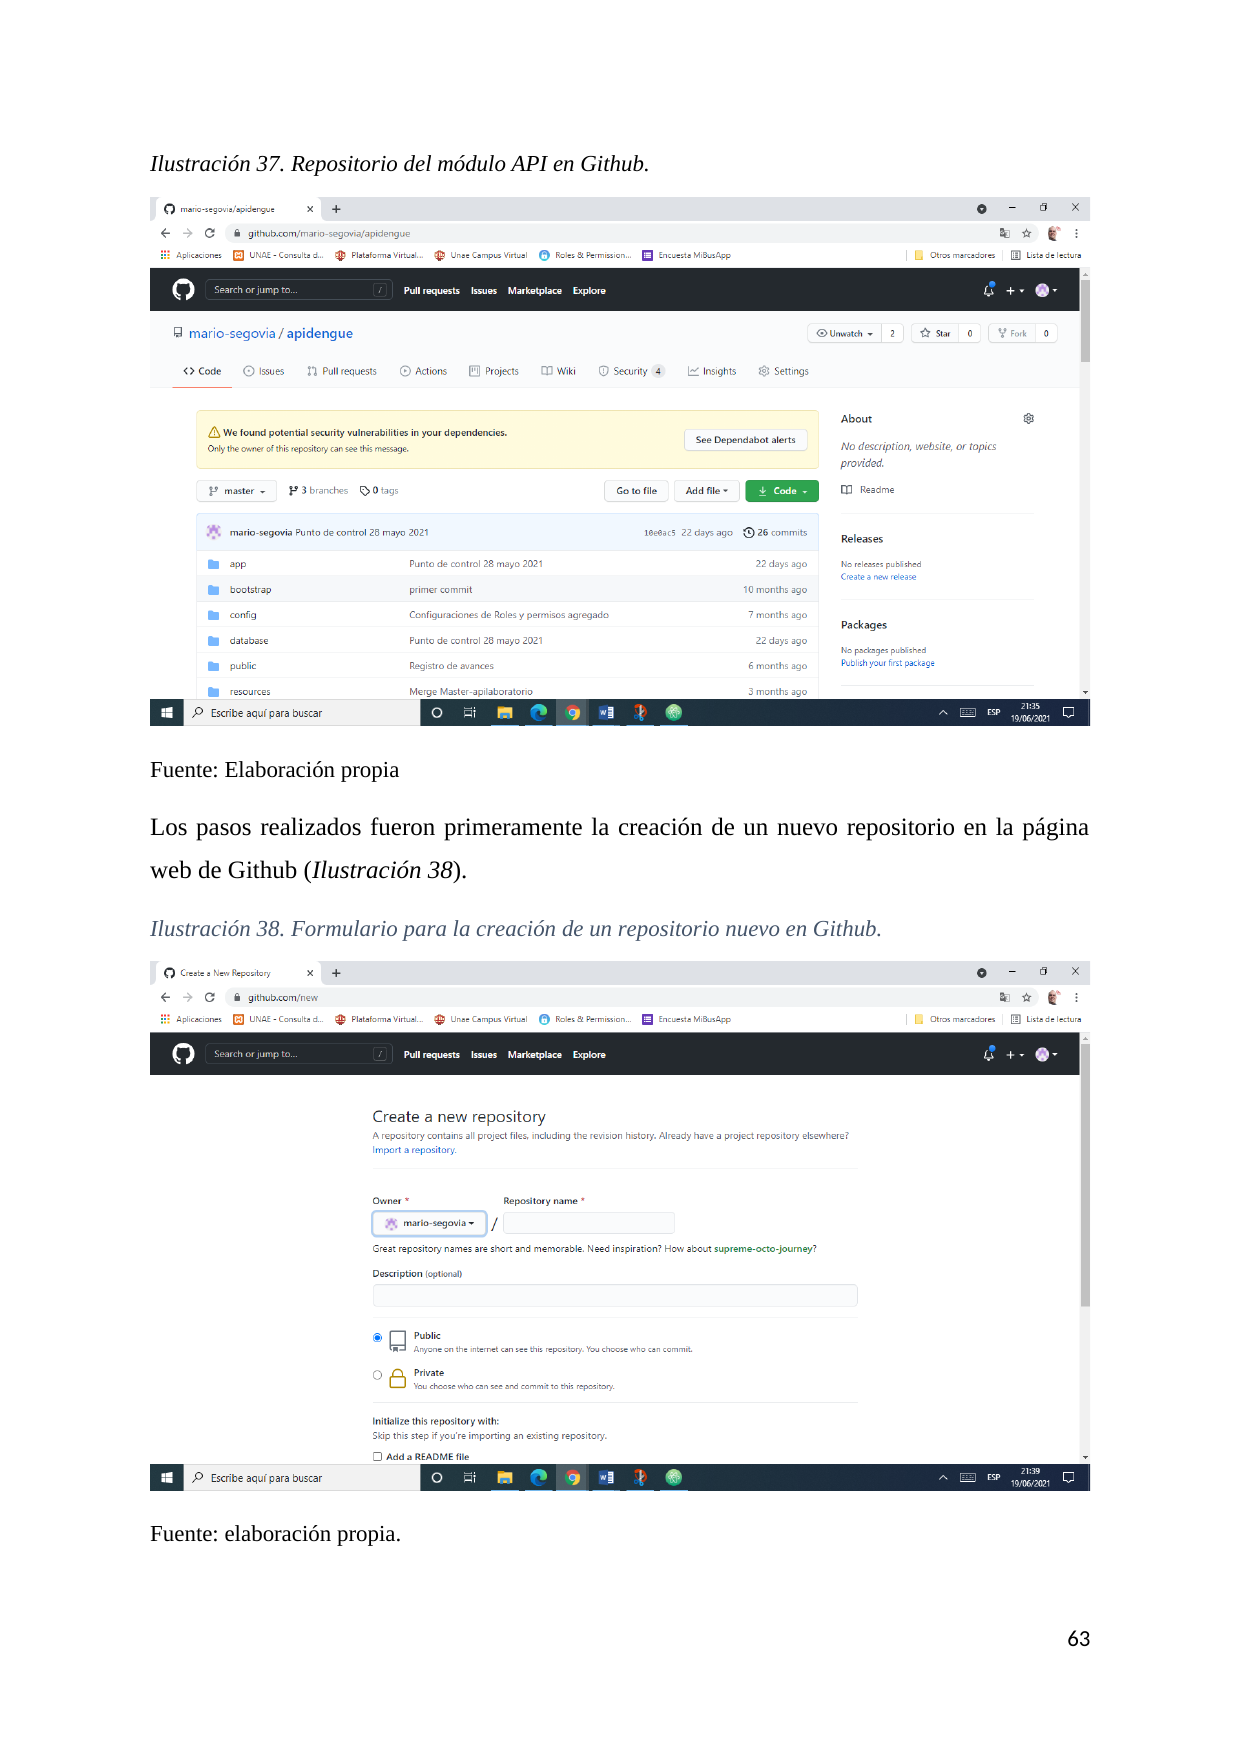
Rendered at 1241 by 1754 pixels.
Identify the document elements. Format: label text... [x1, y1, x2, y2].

text Los pasos realizados fueron primeramente la creación de un nuevo repositorio en la página web de Github (Ilustración 38). [150, 812, 1090, 884]
picture [150, 197, 1091, 726]
picture [150, 961, 1091, 1491]
text Ilustración 38. Formulario para la creación de un repositorio nuevo en Github. [150, 915, 1090, 941]
text Ilustración 37. Repositorio del módulo API en Github. [150, 150, 1090, 176]
text Fuente: elaboración propia. [150, 1520, 1090, 1547]
text Fuente: Elaboración propia [150, 756, 1090, 782]
